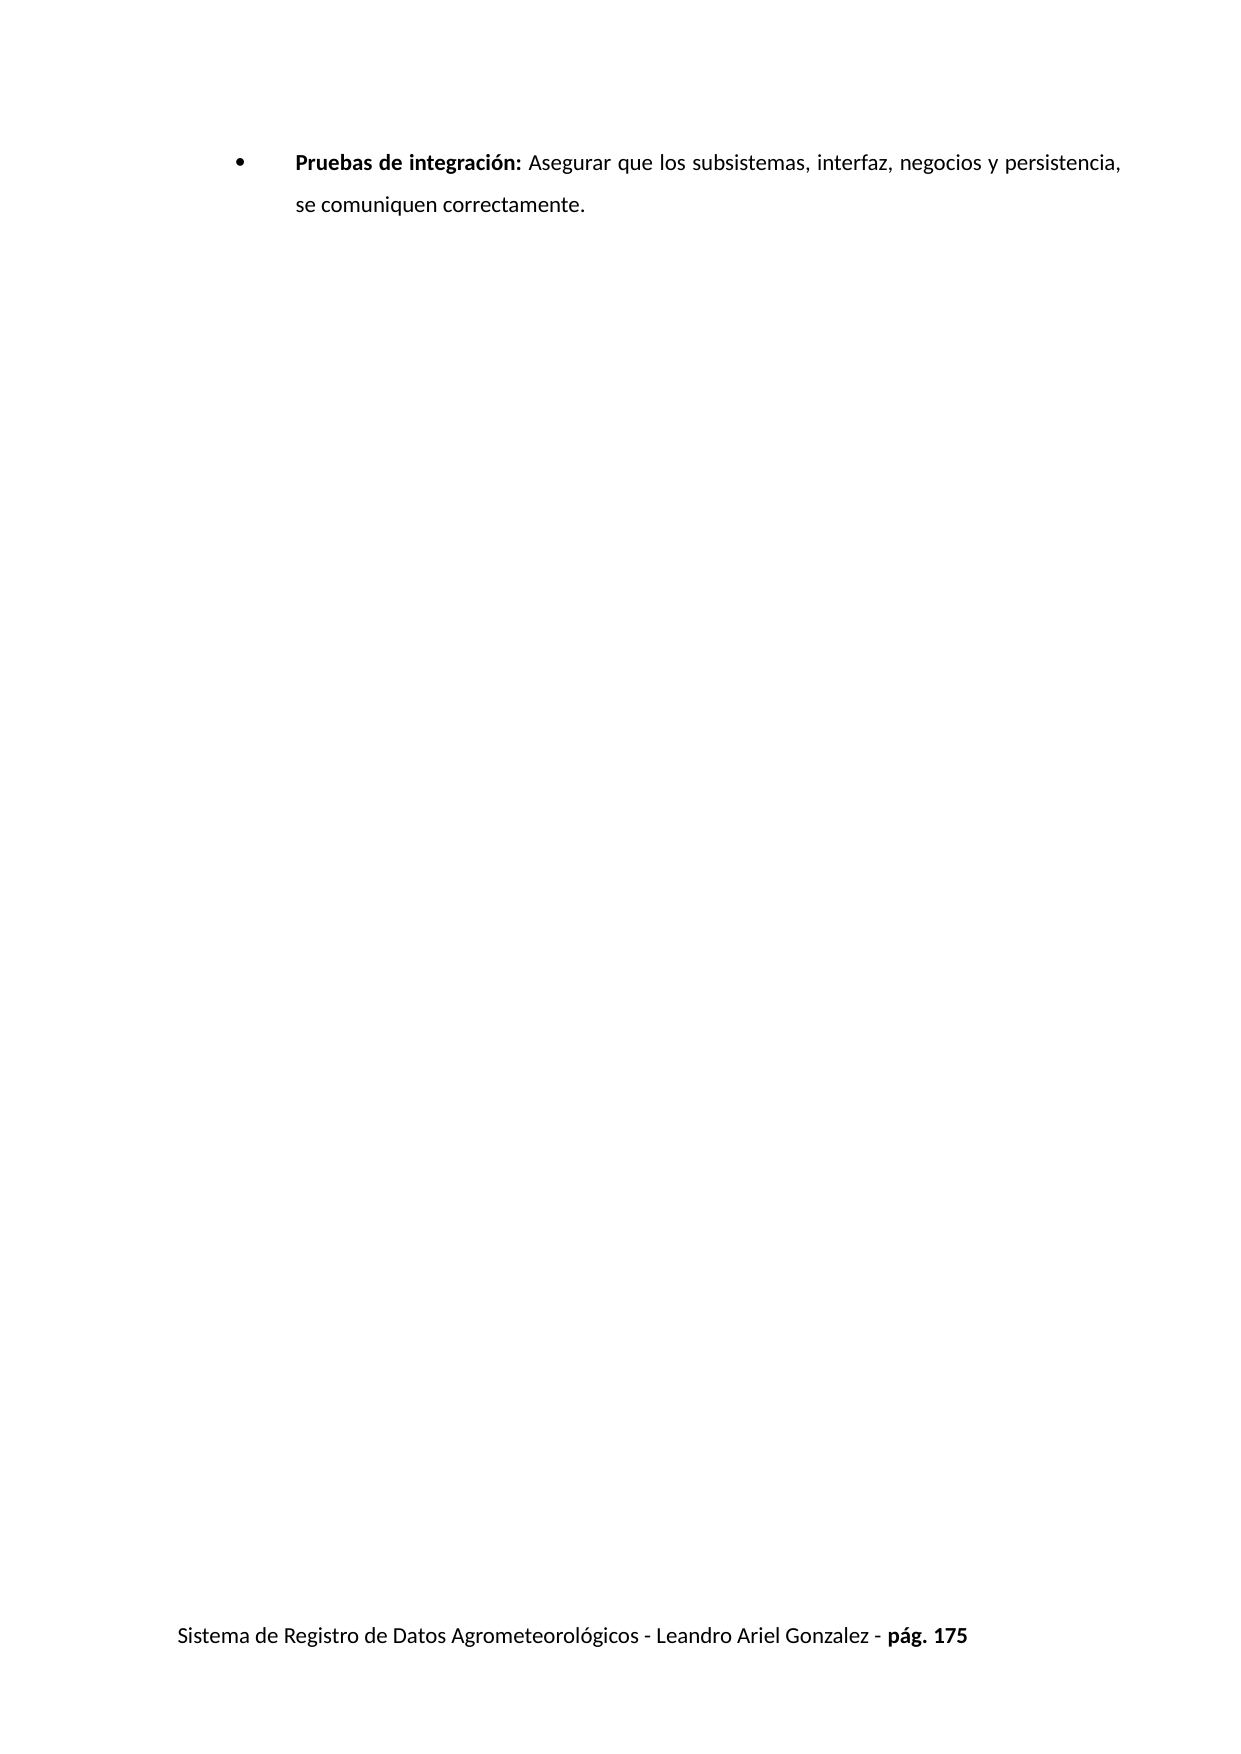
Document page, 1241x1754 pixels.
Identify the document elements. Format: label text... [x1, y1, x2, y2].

list Pruebas de integración: Asegurar que los subsistemas, interfaz, negocios y persistencia, se comuniquen correctamente. [236, 148, 1122, 218]
